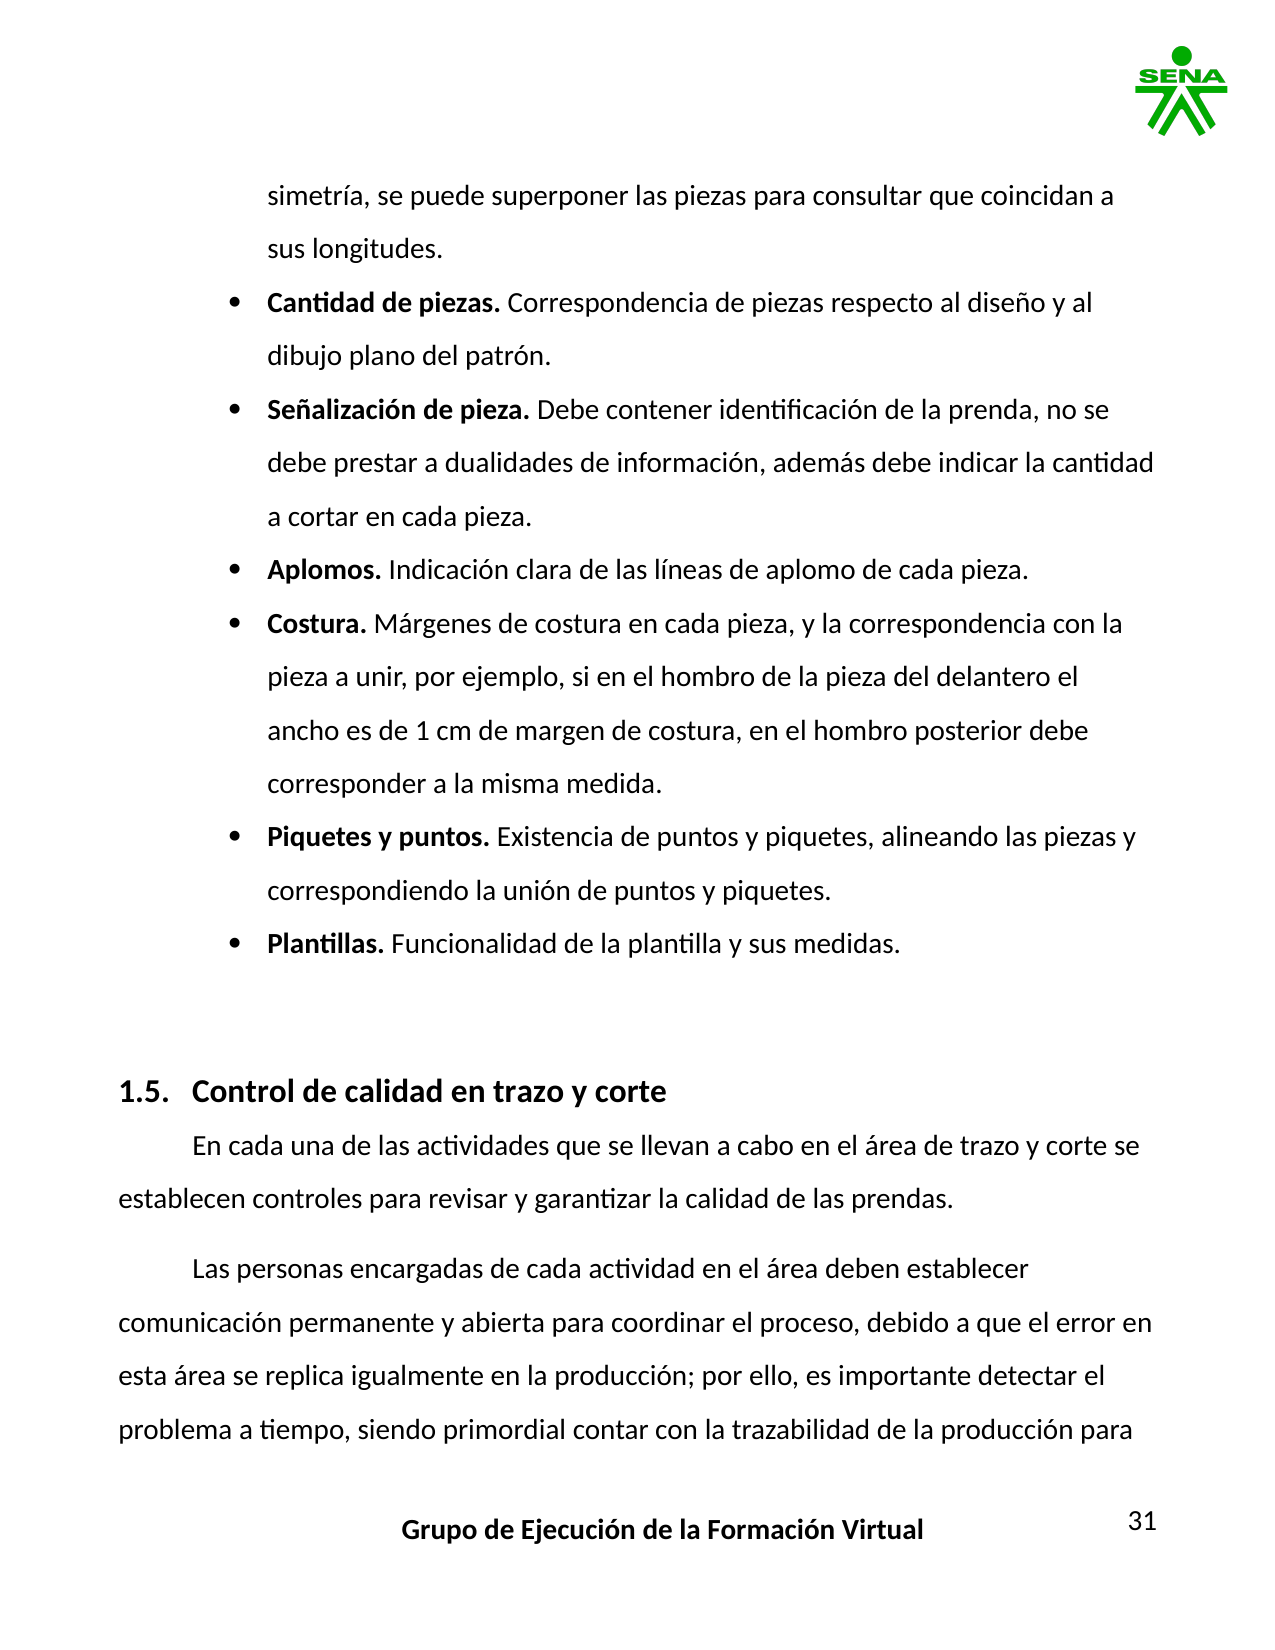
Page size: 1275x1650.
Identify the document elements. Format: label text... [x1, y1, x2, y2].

list Aplomos. Indicación clara de las líneas de aplomo de cada pieza. [229, 551, 1157, 587]
list Cantidad de piezas. Correspondencia de piezas respecto al diseño y al dibujo plano del patrón. [229, 284, 1157, 373]
picture [1135, 46, 1228, 136]
list Plantillas. Funcionalidad de la plantilla y sus medidas. [229, 925, 1157, 961]
list Señalización de pieza. Debe contener identificación de la prenda, no se debe prestar a dualidades de información, además debe indicar la cantidad a cortar en cada pieza. [229, 391, 1157, 533]
text En cada una de las actividades que se llevan a cabo en el área de trazo y corte se establecen controles para revisar y garantizar la calidad de las prendas. [118, 1127, 1157, 1216]
subtitle Control de calidad en trazo y corte [118, 1070, 1157, 1110]
list Piquetes y puntos. Existencia de puntos y piquetes, alineando las piezas y correspondiendo la unión de puntos y piquetes. [229, 818, 1157, 907]
list Costura. Márgenes de costura en cada pieza, y la correspondencia con la pieza a unir, por ejemplo, si en el hombro de la pieza del delantero el ancho es de 1 cm de margen de costura, en el hombro posterior debe corresponder a la misma medida. [229, 605, 1157, 801]
